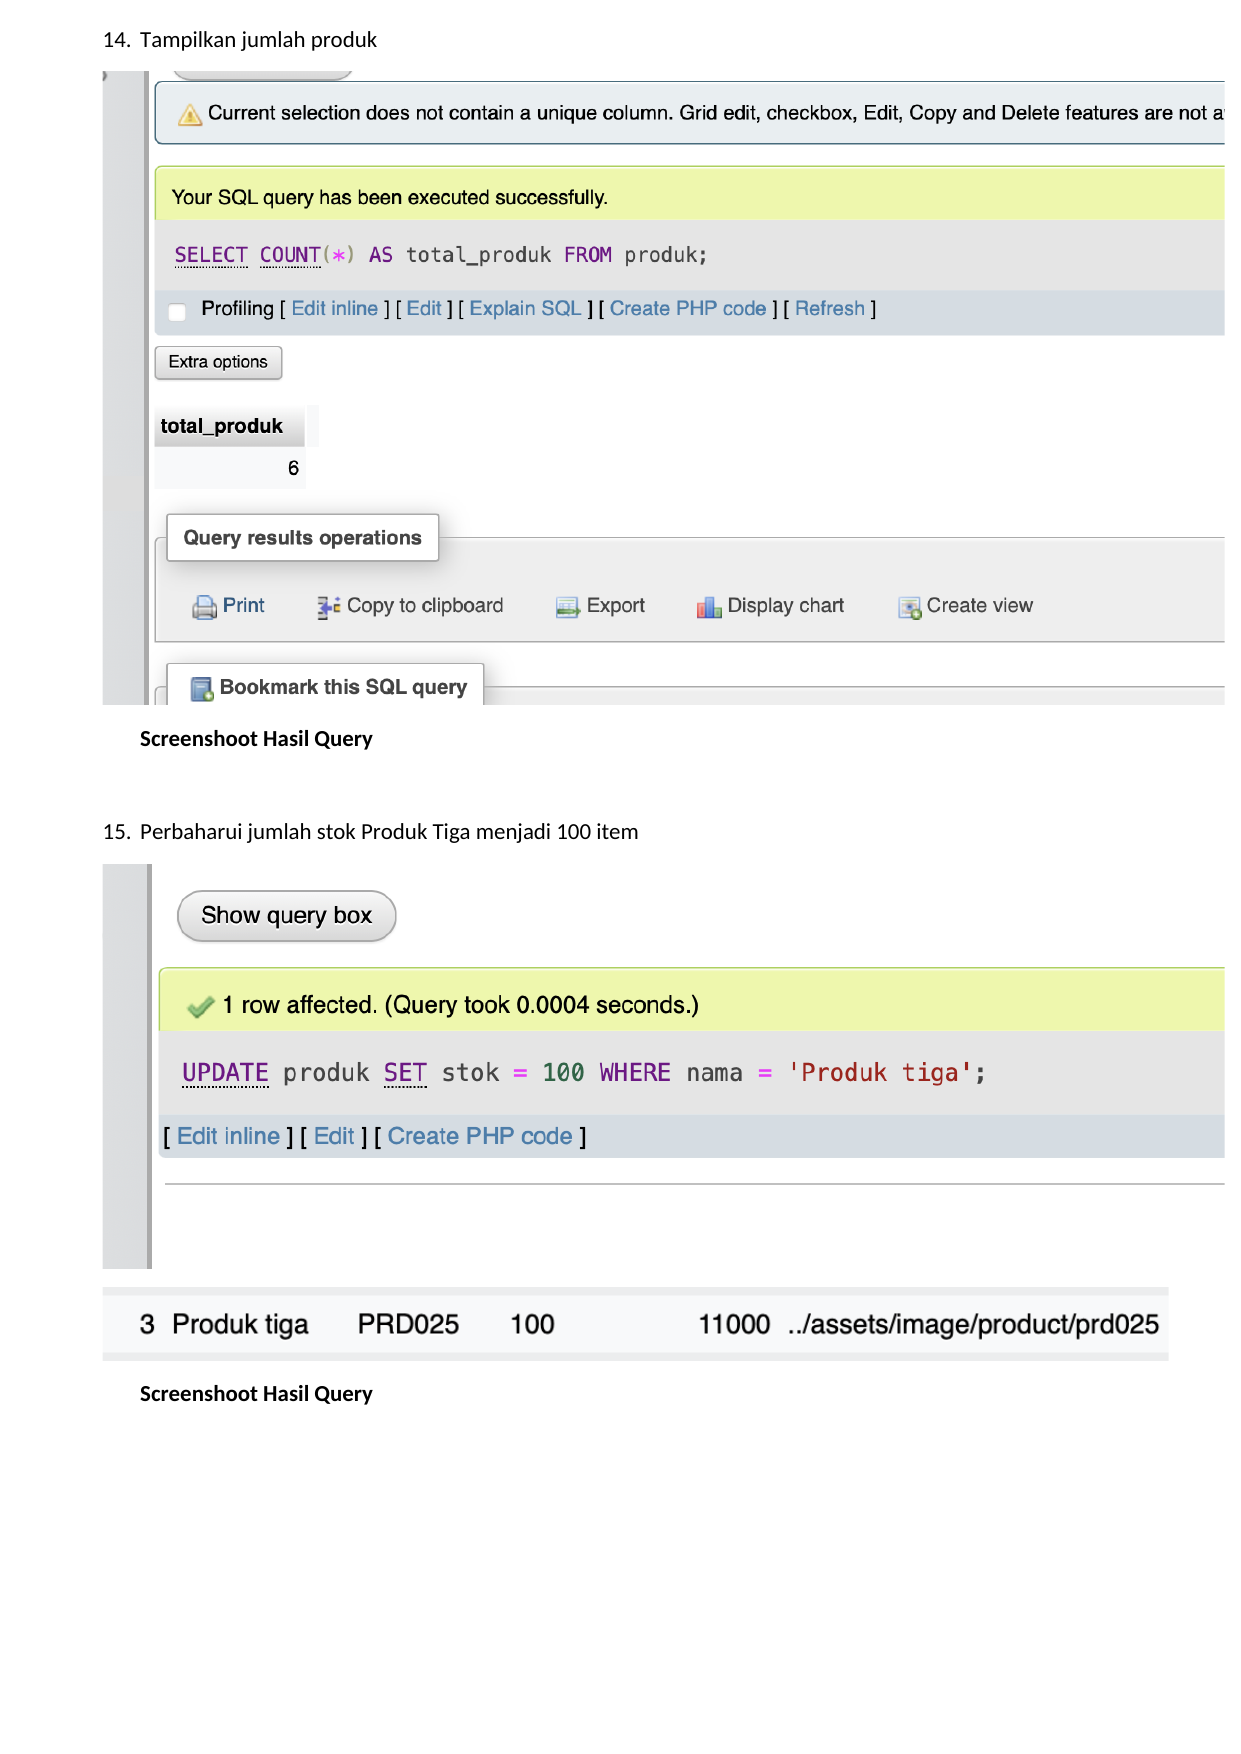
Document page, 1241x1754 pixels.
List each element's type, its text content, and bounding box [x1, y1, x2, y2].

picture [102, 864, 1225, 1269]
list Perbaharui jumlah stok Produk Tiga menjadi 100 item [102, 817, 1187, 846]
picture [102, 1287, 1178, 1361]
picture [102, 71, 1225, 705]
text Screenshoot Hasil Query [102, 724, 1187, 752]
list Tampilkan jumlah produk [102, 25, 1187, 53]
text Screenshoot Hasil Query [102, 1379, 1187, 1407]
